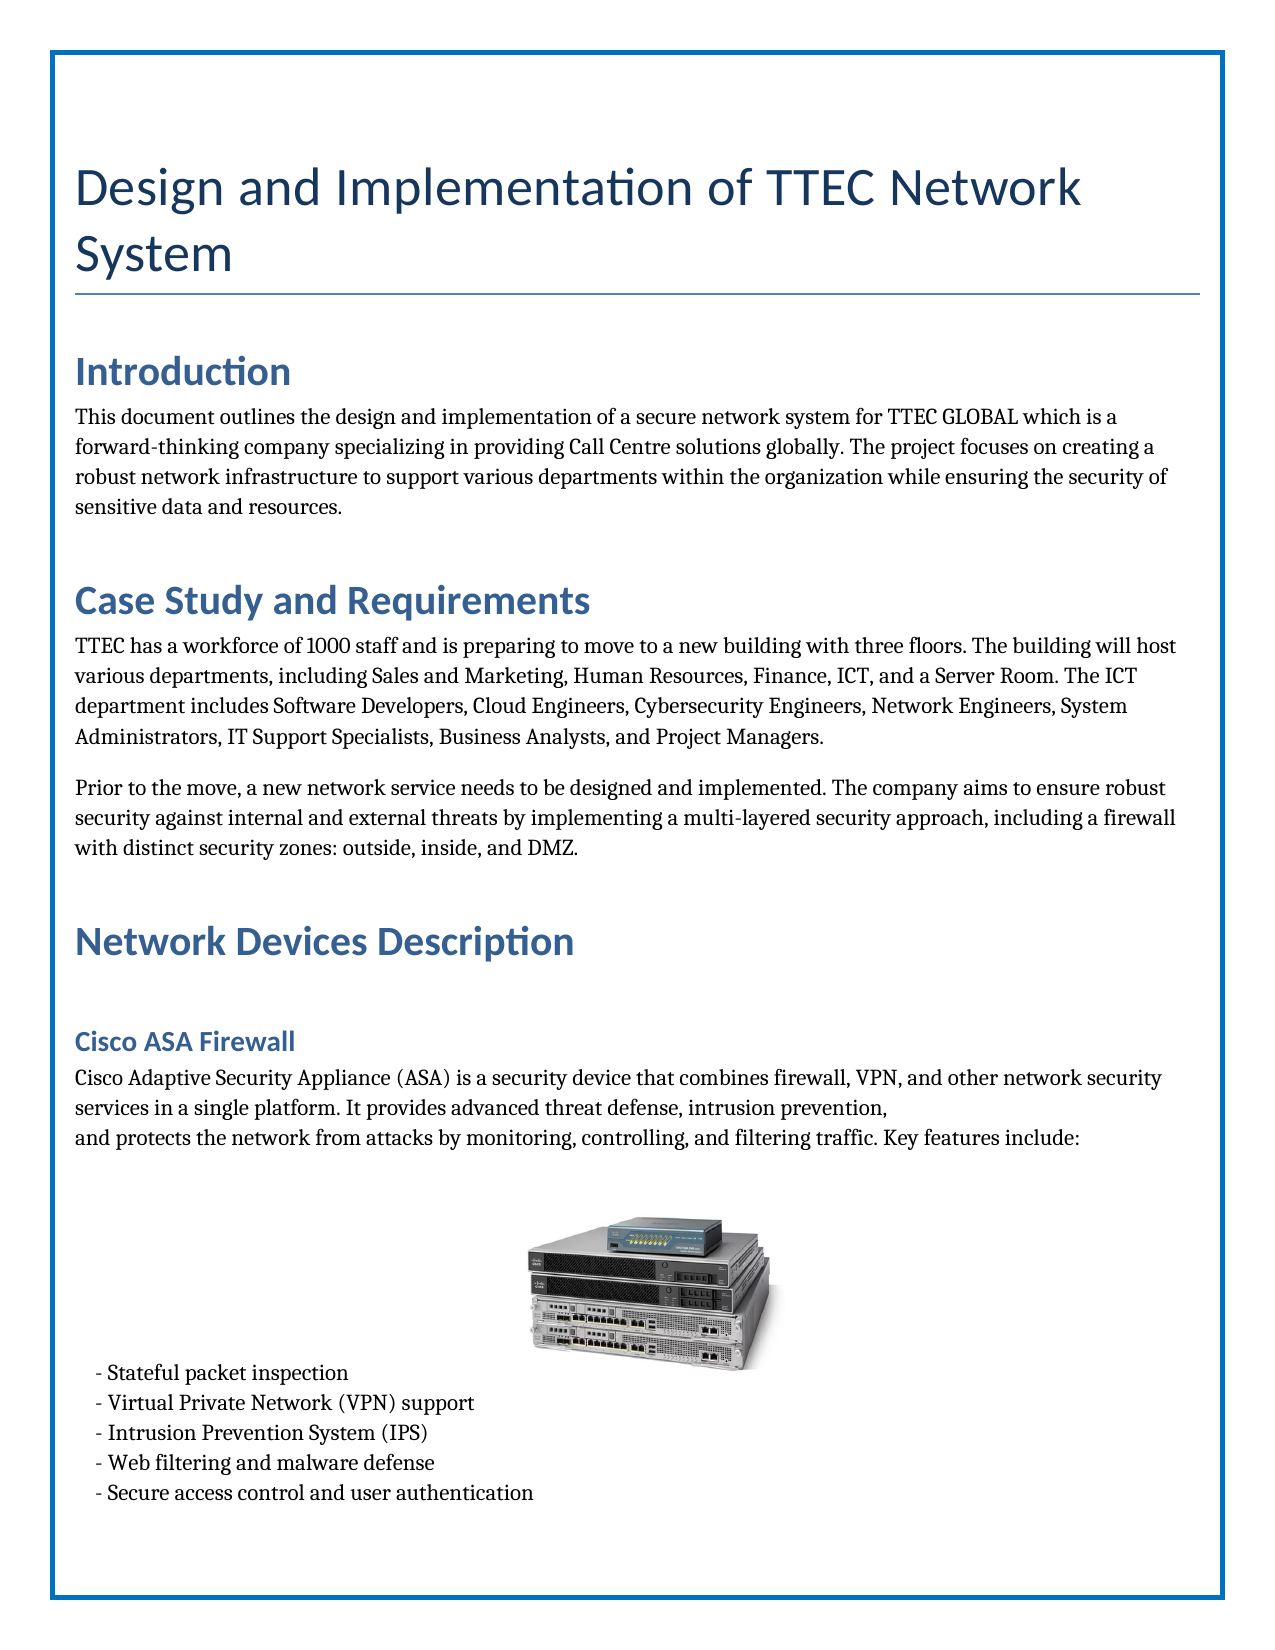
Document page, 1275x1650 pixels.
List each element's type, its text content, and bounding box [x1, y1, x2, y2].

subtitle Introduction [75, 345, 1200, 396]
title Design and Implementation of TTEC Network System [75, 152, 1200, 293]
subtitle Cisco ASA Firewall [75, 1023, 1200, 1059]
text This document outlines the design and implementation of a secure network system for TTEC GLOBAL which is a forward-thinking company specializing in providing Call Centre solutions globally. The project focuses on creating a robust network infrastructure to support various departments within the organization while ensuring the security of sensitive data and resources. [75, 403, 1200, 521]
picture [486, 1202, 813, 1395]
text TTEC has a workforce of 1000 staff and is preparing to move to a new building with three floors. The building will host various departments, including Sales and Marketing, Human Resources, Finance, ICT, and a Server Room. The ICT department includes Software Developers, Cloud Engineers, Cybersecurity Engineers, Network Engineers, System Administrators, IT Support Specialists, Business Analysts, and Project Managers. [75, 633, 1200, 750]
text Cisco Adaptive Security Appliance (ASA) is a security device that combines firewall, VPN, and other network security services in a single platform. It provides advanced threat defense, intrusion prevention, and protects the network from attacks by monitoring, controlling, and filtering traffic. Key features include: [75, 1064, 1200, 1151]
text - Stateful packet inspection - Virtual Private Network (VPN) support - Intrusion Prevention System (IPS) - Web filtering and malware defense - Secure access control and user authentication [75, 1329, 1200, 1506]
text Prior to the move, a new network service needs to be designed and implemented. The company aims to ensure robust security against internal and external threats by implementing a multi-layered security approach, including a firewall with distinct security zones: outside, inside, and DMZ. [75, 774, 1200, 861]
subtitle Case Study and Requirements [75, 574, 1200, 625]
subtitle Network Devices Description [75, 915, 1200, 966]
